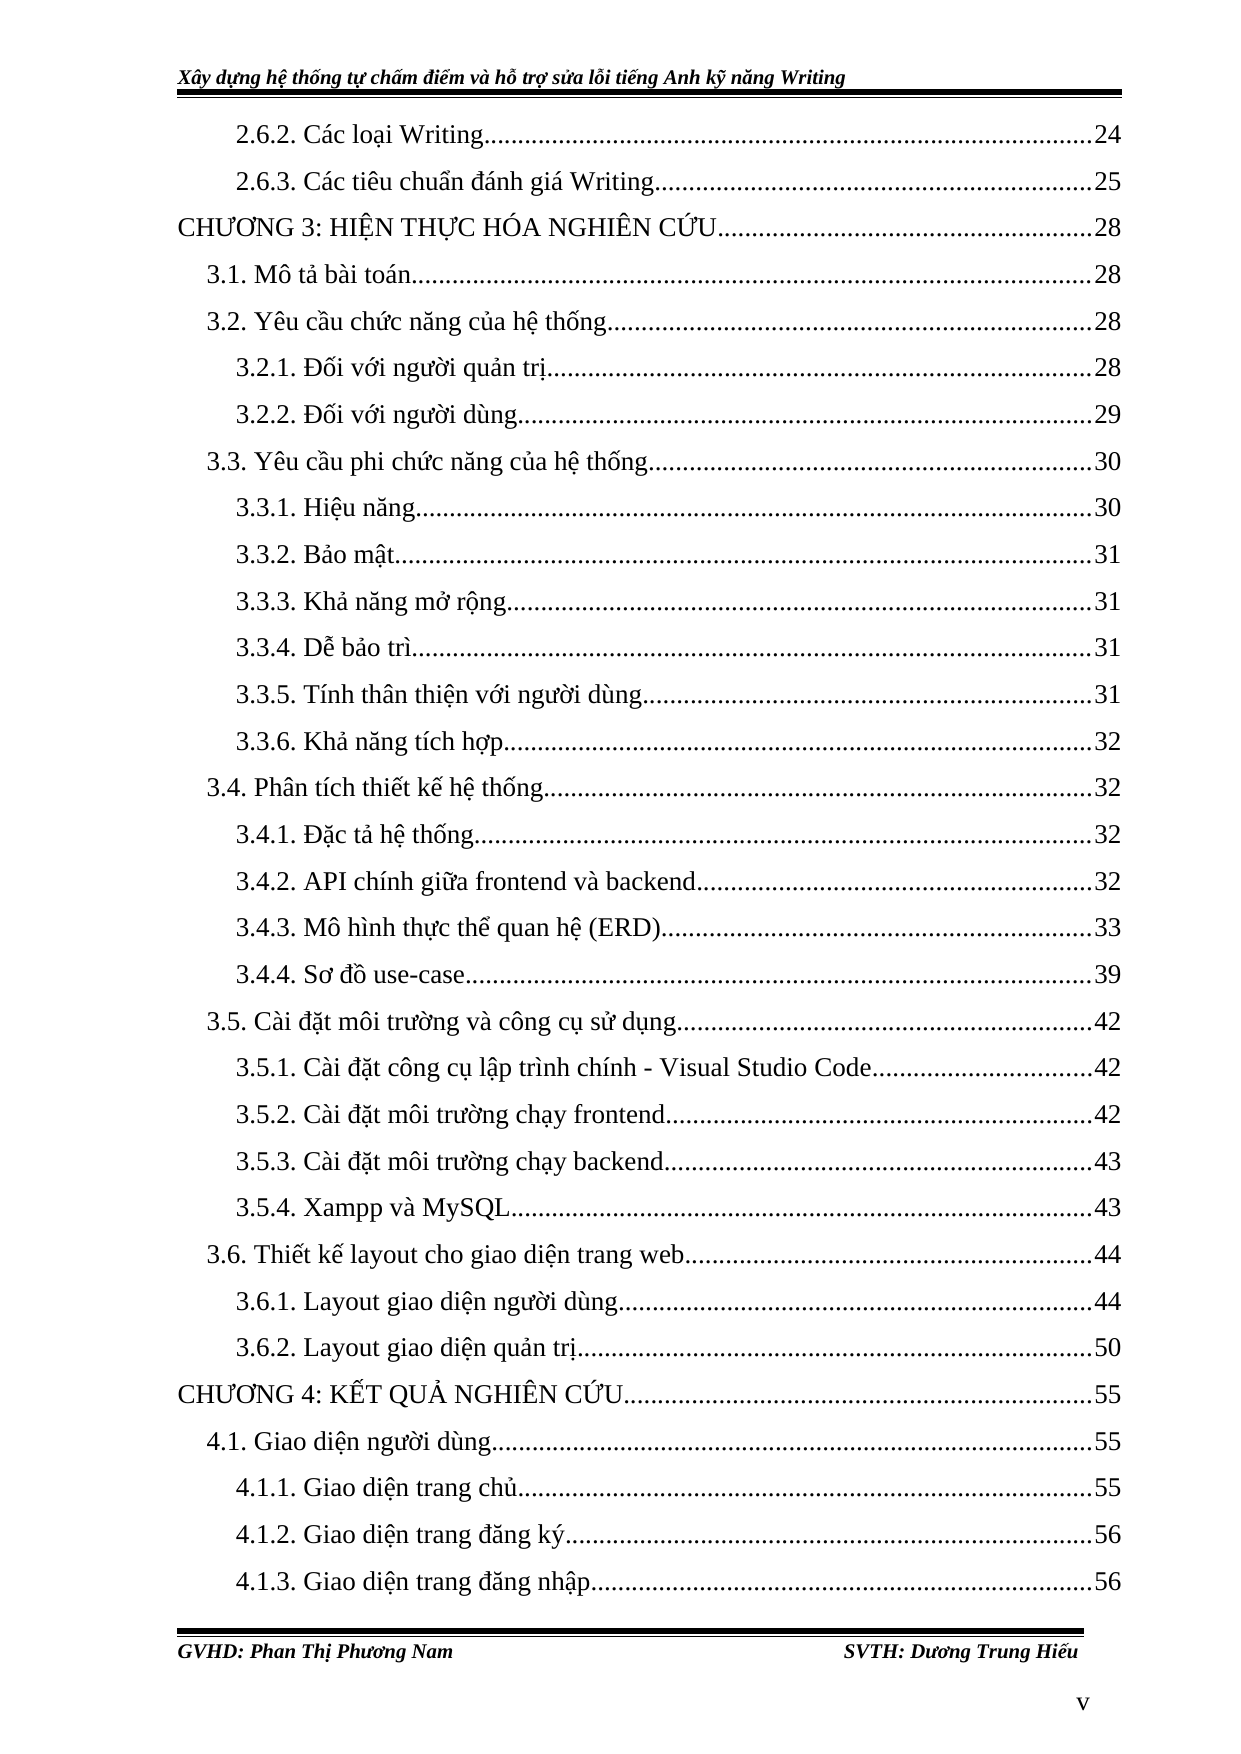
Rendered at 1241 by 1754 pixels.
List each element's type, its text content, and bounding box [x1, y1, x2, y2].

text 3.3.2. Bảo mật 31 [236, 538, 1122, 569]
text 3.5.1. Cài đặt công cụ lập trình chính - Visual Studio Code 42 [236, 1051, 1122, 1083]
text 3.5. Cài đặt môi trường và công cụ sử dụng 42 [206, 1005, 1122, 1036]
text 3.3.5. Tính thân thiện với người dùng 31 [236, 678, 1122, 709]
text 3.4.2. API chính giữa frontend và backend 32 [236, 865, 1122, 896]
text 3.3.6. Khả năng tích hợp 32 [236, 725, 1122, 756]
text 3.5.4. Xampp và MySQL 43 [236, 1191, 1122, 1223]
text 3.4.3. Mô hình thực thể quan hệ (ERD) 33 [236, 911, 1122, 943]
text 4.1.3. Giao diện trang đăng nhập 56 [236, 1565, 1122, 1596]
text 3.4.1. Đặc tả hệ thống 32 [236, 818, 1122, 849]
text 4.1.2. Giao diện trang đăng ký 56 [236, 1518, 1122, 1549]
text 3.2. Yêu cầu chức năng của hệ thống 28 [206, 305, 1122, 336]
text CHƯƠNG 3: HIỆN THỰC HÓA NGHIÊN CỨU 28 [177, 211, 1122, 243]
text 3.3.4. Dễ bảo trì 31 [236, 631, 1122, 663]
text 3.2.2. Đối với người dùng 29 [236, 398, 1122, 429]
text 4.1. Giao diện người dùng 55 [206, 1425, 1122, 1456]
text 3.3.1. Hiệu năng 30 [236, 491, 1122, 523]
text 4.1.1. Giao diện trang chủ 55 [236, 1471, 1122, 1503]
text 3.5.3. Cài đặt môi trường chạy backend 43 [236, 1145, 1122, 1176]
text 3.1. Mô tả bài toán 28 [206, 258, 1122, 289]
text 3.4. Phân tích thiết kế hệ thống 32 [206, 771, 1122, 803]
text 2.6.3. Các tiêu chuẩn đánh giá Writing 25 [236, 165, 1122, 196]
text 2.6.2. Các loại Writing 24 [236, 118, 1122, 149]
text 3.6.2. Layout giao diện quản trị 50 [236, 1331, 1122, 1363]
text 3.5.2. Cài đặt môi trường chạy frontend 42 [236, 1098, 1122, 1129]
text 3.4.4. Sơ đồ use-case 39 [236, 958, 1122, 989]
text 3.3.3. Khả năng mở rộng 31 [236, 585, 1122, 616]
text 3.2.1. Đối với người quản trị 28 [236, 351, 1122, 383]
text CHƯƠNG 4: KẾT QUẢ NGHIÊN CỨU 55 [177, 1378, 1122, 1409]
text 3.3. Yêu cầu phi chức năng của hệ thống 30 [206, 445, 1122, 476]
text 3.6. Thiết kế layout cho giao diện trang web 44 [206, 1238, 1122, 1269]
text 3.6.1. Layout giao diện người dùng 44 [236, 1285, 1122, 1316]
